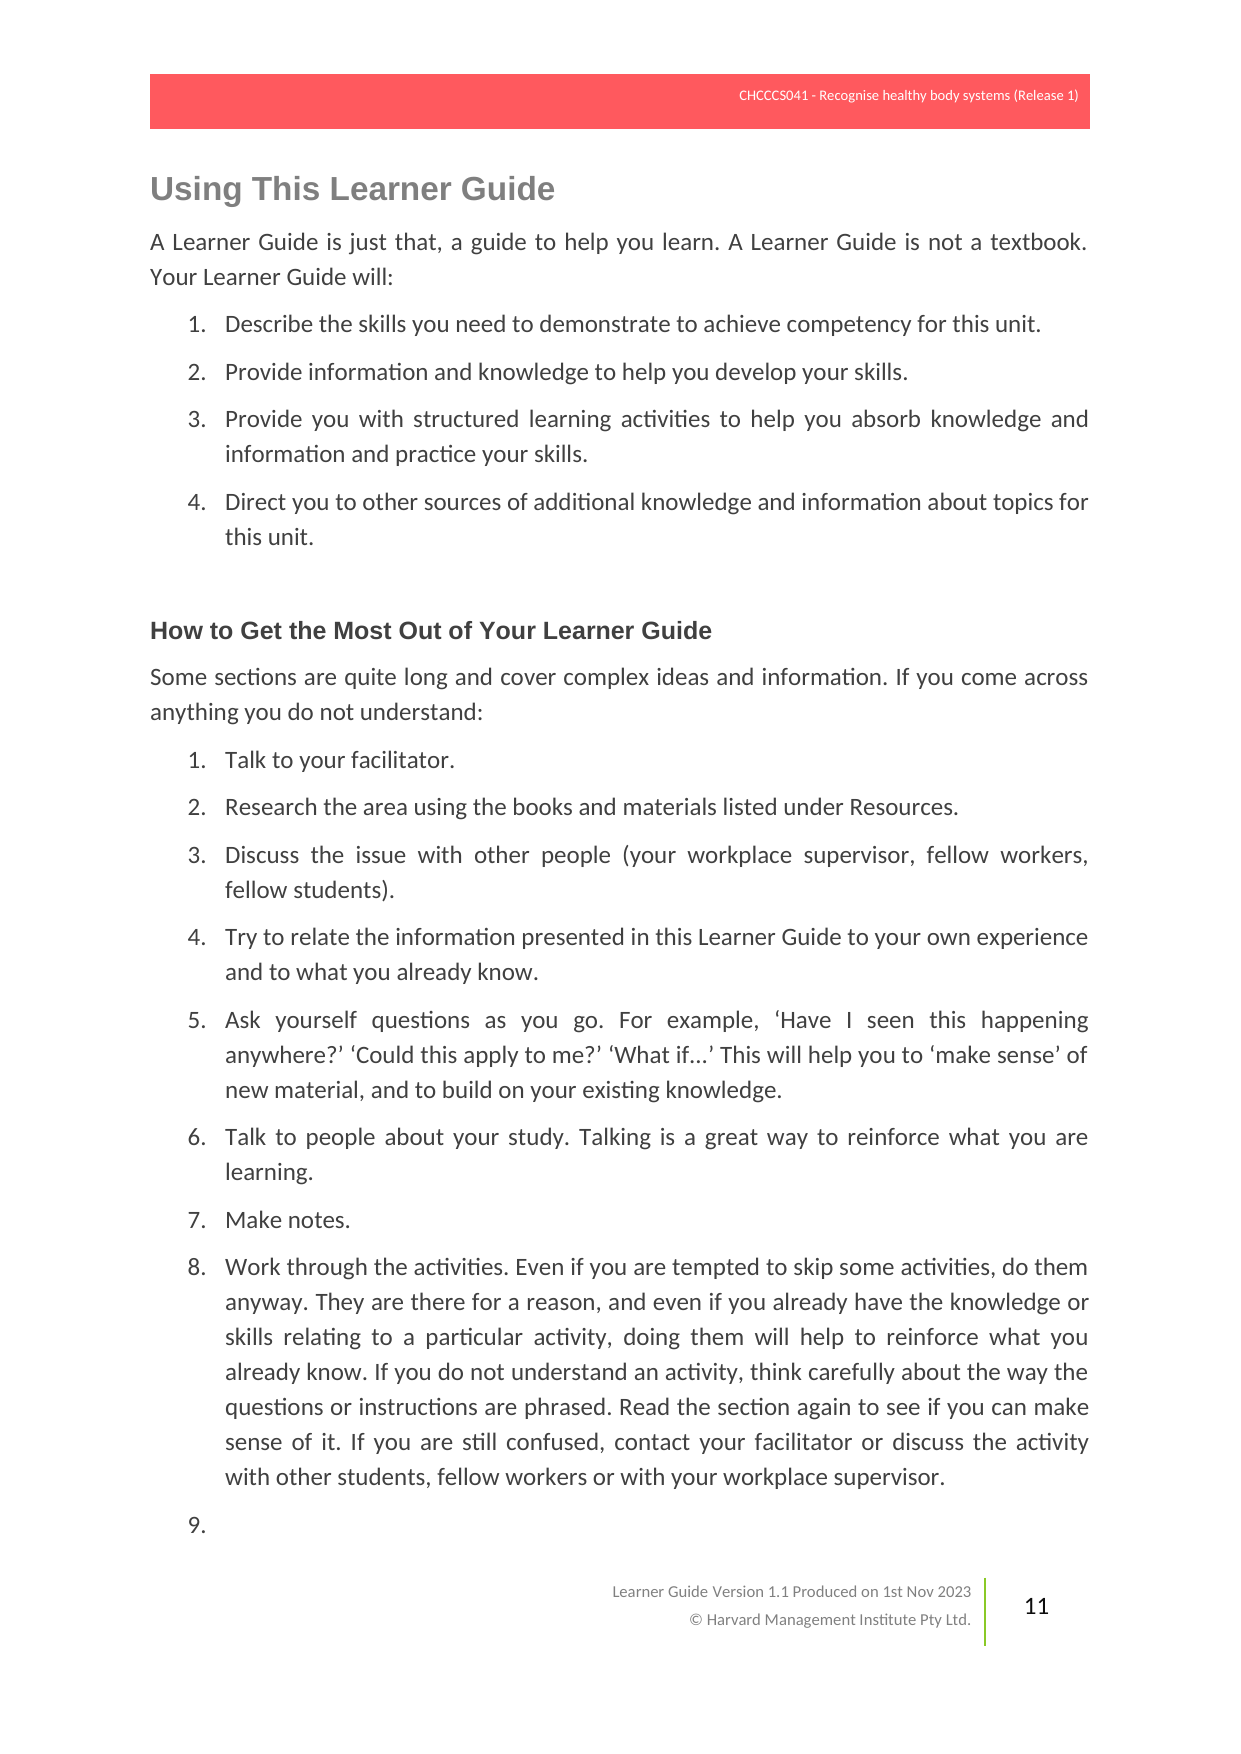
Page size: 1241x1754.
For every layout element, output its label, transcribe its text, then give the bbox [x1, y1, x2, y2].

list Try to relate the information presented in this Learner Guide to your own experience and to what you already know. [187, 922, 1090, 987]
list Provide information and knowledge to help you develop your skills. [187, 356, 1090, 387]
text Some sections are quite long and cover complex ideas and information. If you come across anything you do not understand: [150, 662, 1090, 727]
list Ask yourself questions as you go. For example, ‘Have I seen this happening anywhere?’ ‘Could this apply to me?’ ‘What if...’ This will help you to ‘make sense’ of new material, and to build on your existing knowledge. [187, 1004, 1090, 1104]
list Direct you to other sources of additional knowledge and information about topics for this unit. [187, 486, 1090, 552]
list Make notes. [187, 1204, 1090, 1234]
text A Learner Guide is just that, a guide to help you learn. A Learner Guide is not a textbook. Your Learner Guide will: [150, 226, 1090, 292]
list Work through the activities. Even if you are tempted to skip some activities, do them anyway. They are there for a reason, and even if you already have the knowledge or skills relating to a particular activity, doing them will help to reinforce what you already know. If you do not understand an activity, think carefully about the way the questions or instructions are phrased. Read the section again to see if you can make sense of it. If you are still confused, contact your facilitator or discuss the activity with other students, fellow workers or with your workplace supervisor. [187, 1252, 1090, 1492]
list Discuss the issue with other people (your workplace supervisor, fellow workers, fellow students). [187, 839, 1090, 904]
text Using This Learner Guide [150, 169, 1090, 208]
list Research the area using the books and materials listed under Resources. [187, 792, 1090, 822]
list Describe the skills you need to demonstrate to achieve competency for this unit. [187, 308, 1090, 339]
list Provide you with structured learning activities to help you absorb knowledge and information and practice your skills. [187, 403, 1090, 469]
list Talk to people about your study. Talking is a great way to reinforce what you are learning. [187, 1122, 1090, 1187]
list Talk to your facilitator. [187, 744, 1090, 774]
text How to Get the Most Out of Your Learner Guide [150, 616, 1090, 645]
